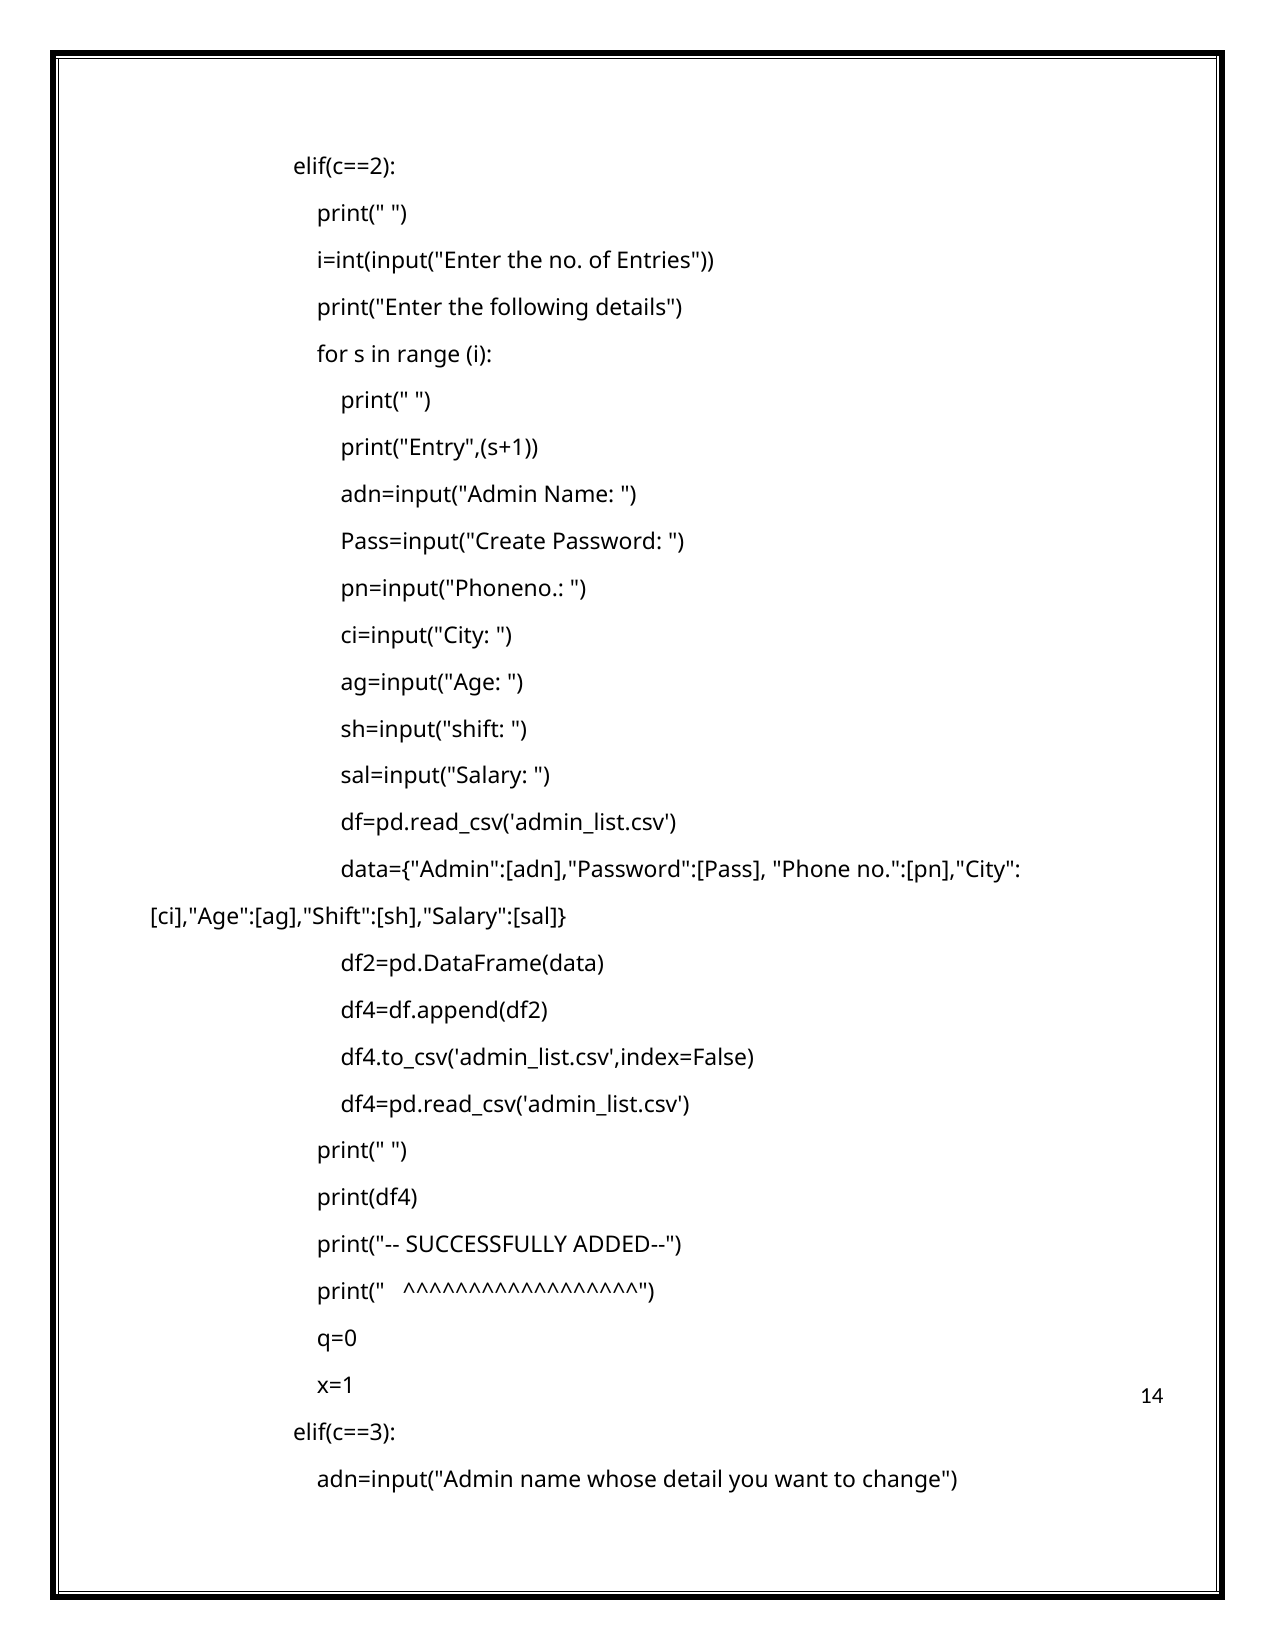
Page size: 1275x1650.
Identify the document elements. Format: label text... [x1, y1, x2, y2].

text Pass=input("Create Password: ") [150, 525, 1125, 556]
text df=pd.read_csv('admin_list.csv') [150, 806, 1125, 837]
text df4.to_csv('admin_list.csv',index=False) [150, 1041, 1125, 1072]
text print("-- SUCCESSFULLY ADDED--") [150, 1228, 1125, 1259]
text elif(c==2): [150, 150, 1125, 181]
text print(" ") [150, 384, 1125, 416]
text elif(c==3): [150, 1416, 1125, 1447]
text print(" ") [150, 197, 1125, 228]
text sh=input("shift: ") [150, 712, 1125, 744]
text print("Entry",(s+1)) [150, 431, 1125, 462]
text sal=input("Salary: ") [150, 759, 1125, 791]
text df4=pd.read_csv('admin_list.csv') [150, 1087, 1125, 1119]
text ag=input("Age: ") [150, 666, 1125, 697]
text i=int(input("Enter the no. of Entries")) [150, 244, 1125, 275]
text print(df4) [150, 1181, 1125, 1212]
text print(" ") [150, 1134, 1125, 1166]
text ci=input("City: ") [150, 619, 1125, 650]
text q=0 [150, 1322, 1125, 1353]
text adn=input("Admin name whose detail you want to change") [150, 1462, 1125, 1494]
text print(" ^^^^^^^^^^^^^^^^^^") [150, 1275, 1125, 1306]
text print("Enter the following details") [150, 291, 1125, 322]
text x=1 [150, 1369, 1125, 1400]
text adn=input("Admin Name: ") [150, 478, 1125, 509]
text df4=df.append(df2) [150, 994, 1125, 1025]
text for s in range (i): [150, 337, 1125, 369]
text pn=input("Phoneno.: ") [150, 572, 1125, 603]
text df2=pd.DataFrame(data) [150, 947, 1125, 978]
text data={"Admin":[adn],"Password":[Pass], "Phone no.":[pn],"City":[ci],"Age":[ag],"Shift":[sh],"Salary":[sal]} [150, 853, 1125, 931]
